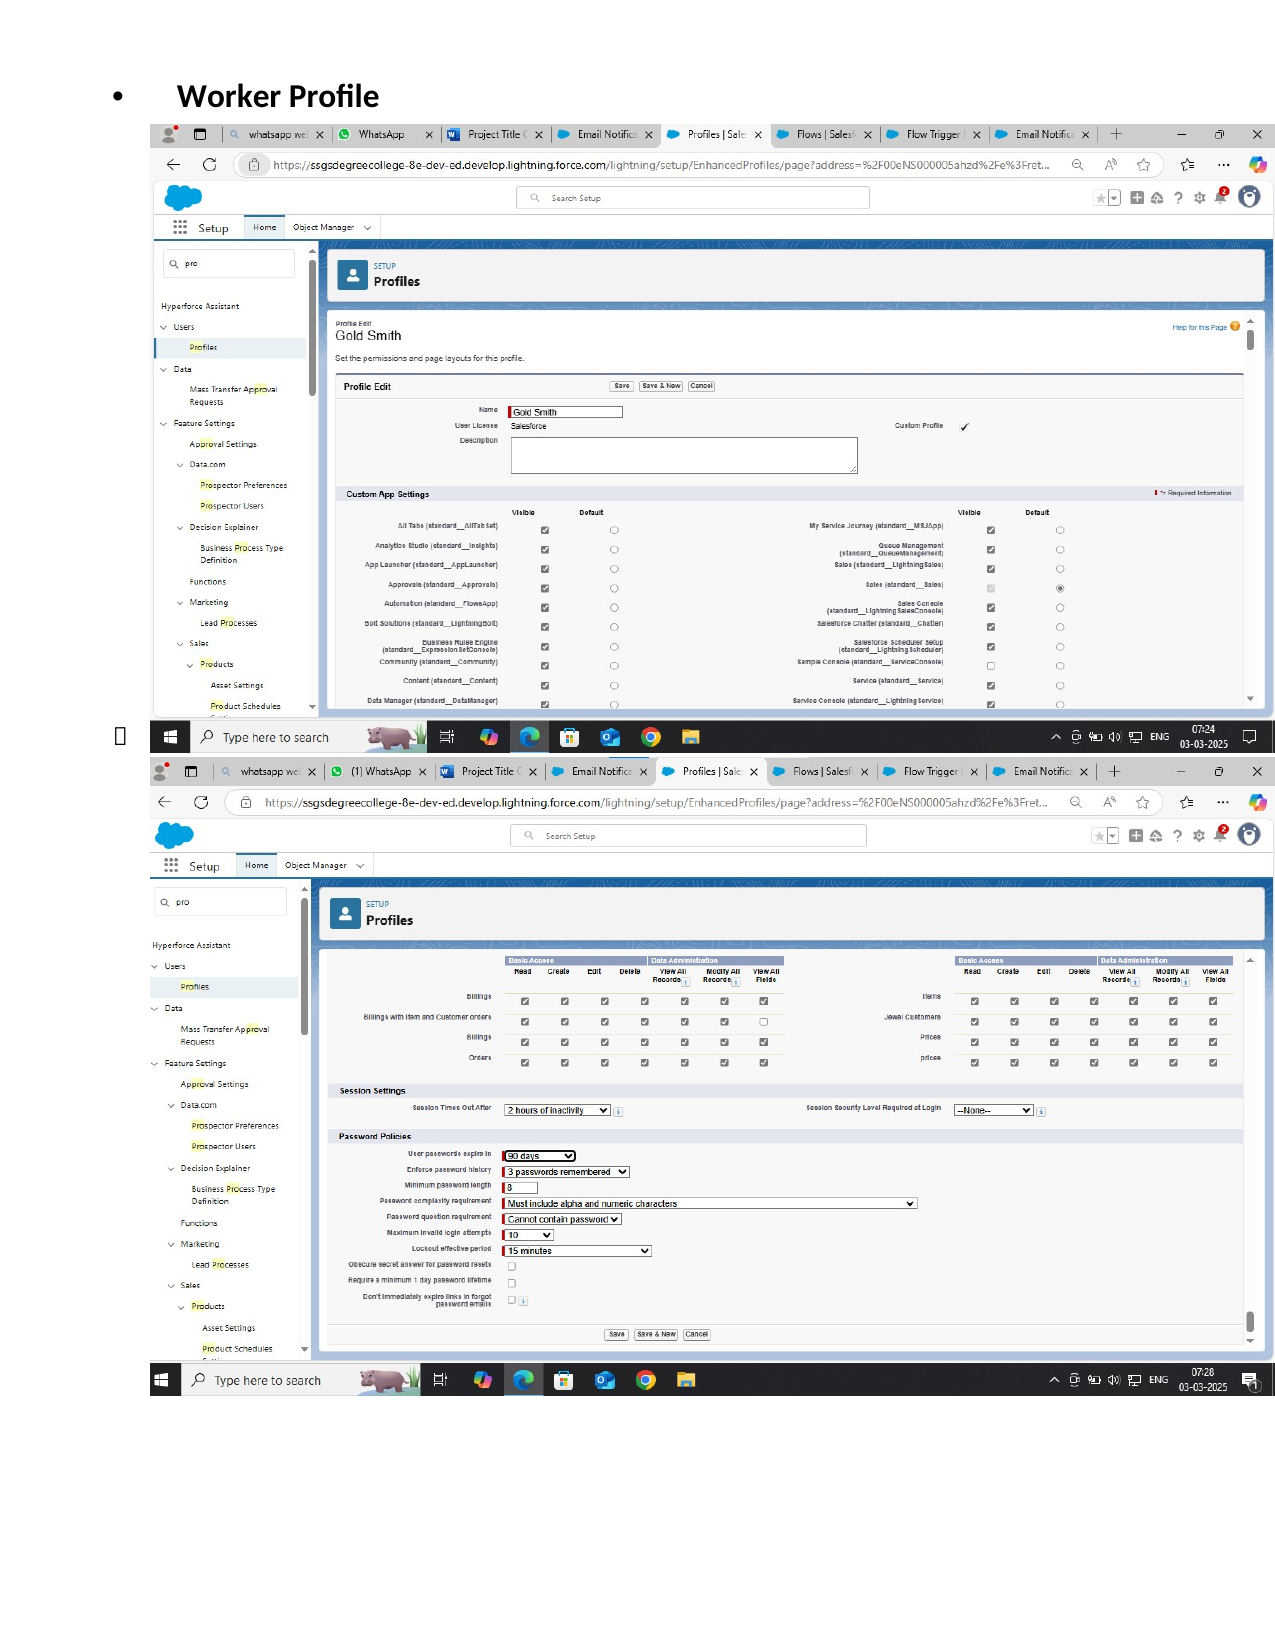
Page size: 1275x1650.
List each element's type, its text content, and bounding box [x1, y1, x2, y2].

list Worker Profile [112, 75, 786, 116]
text  [113, 718, 150, 752]
picture [150, 124, 1275, 753]
picture [150, 757, 1275, 1396]
